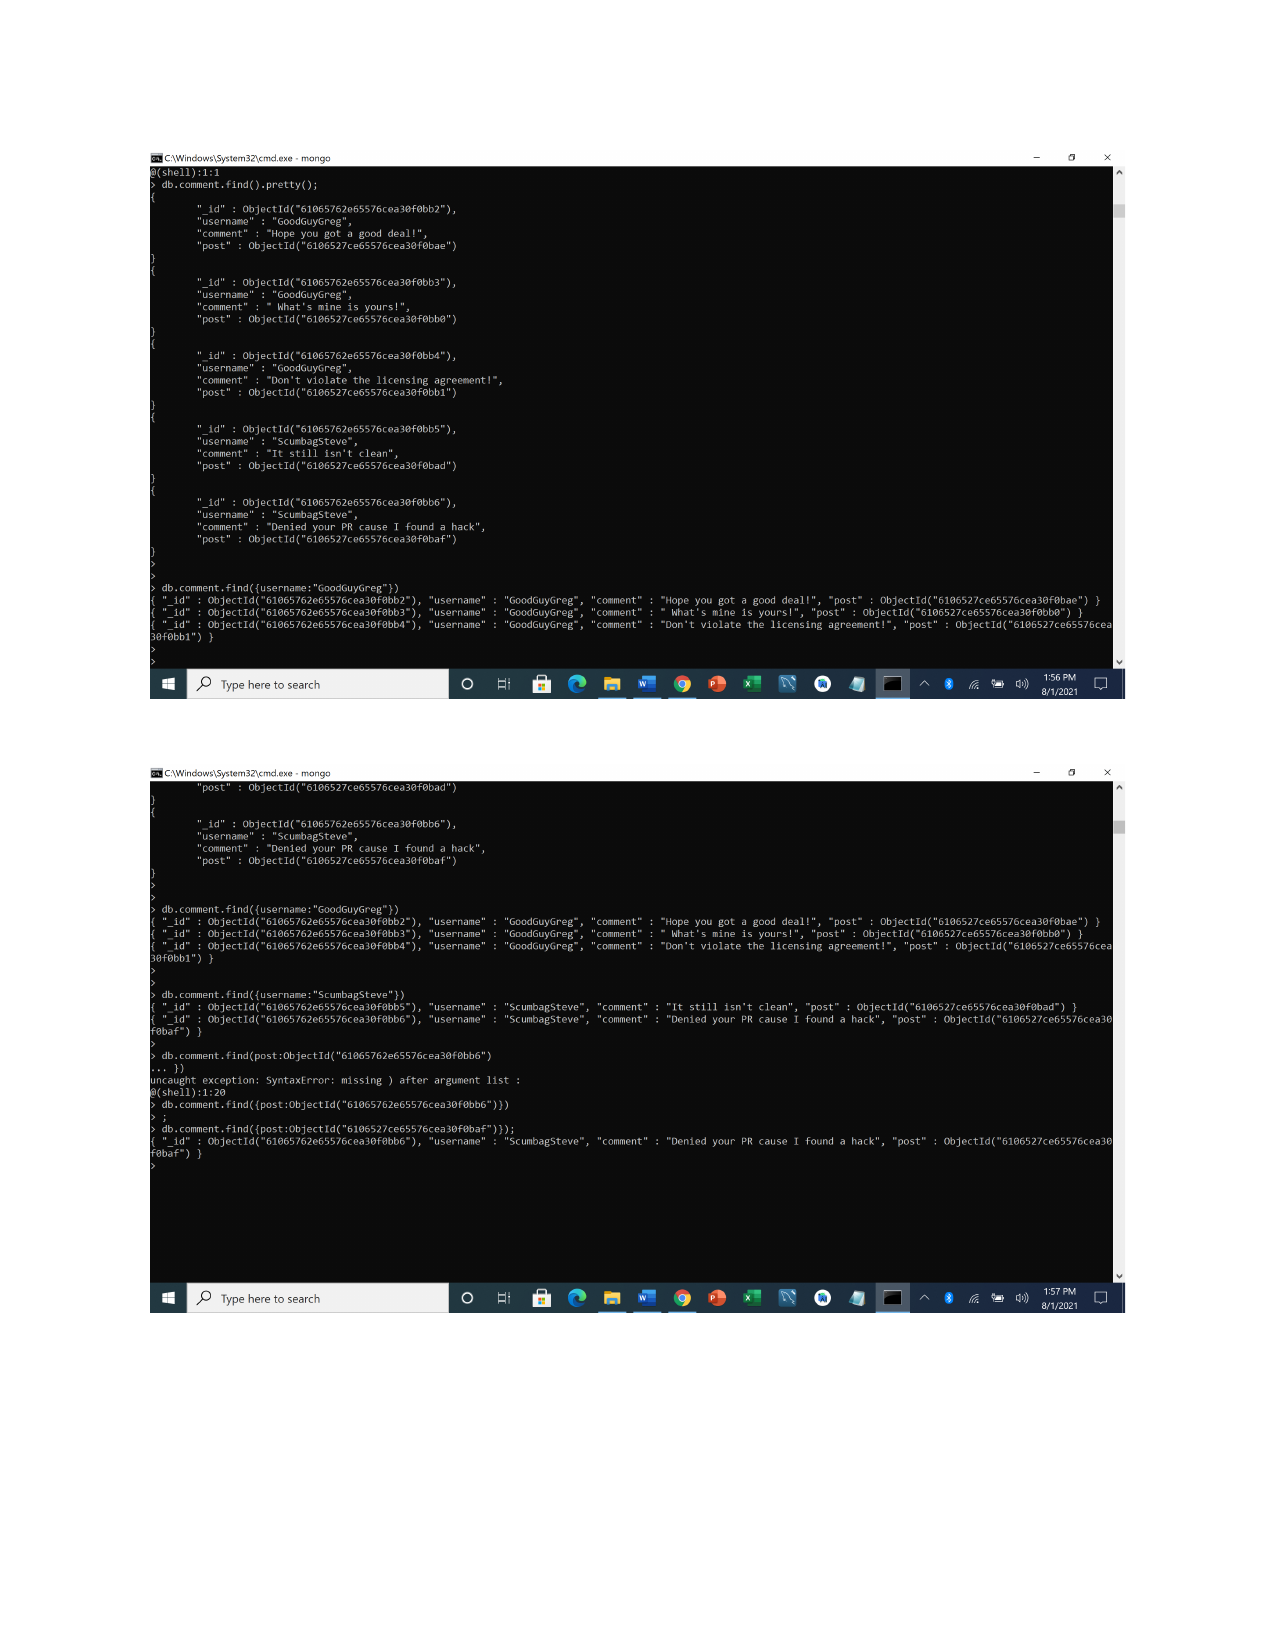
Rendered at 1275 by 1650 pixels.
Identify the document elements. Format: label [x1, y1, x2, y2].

picture [150, 150, 1125, 699]
picture [150, 764, 1125, 1313]
